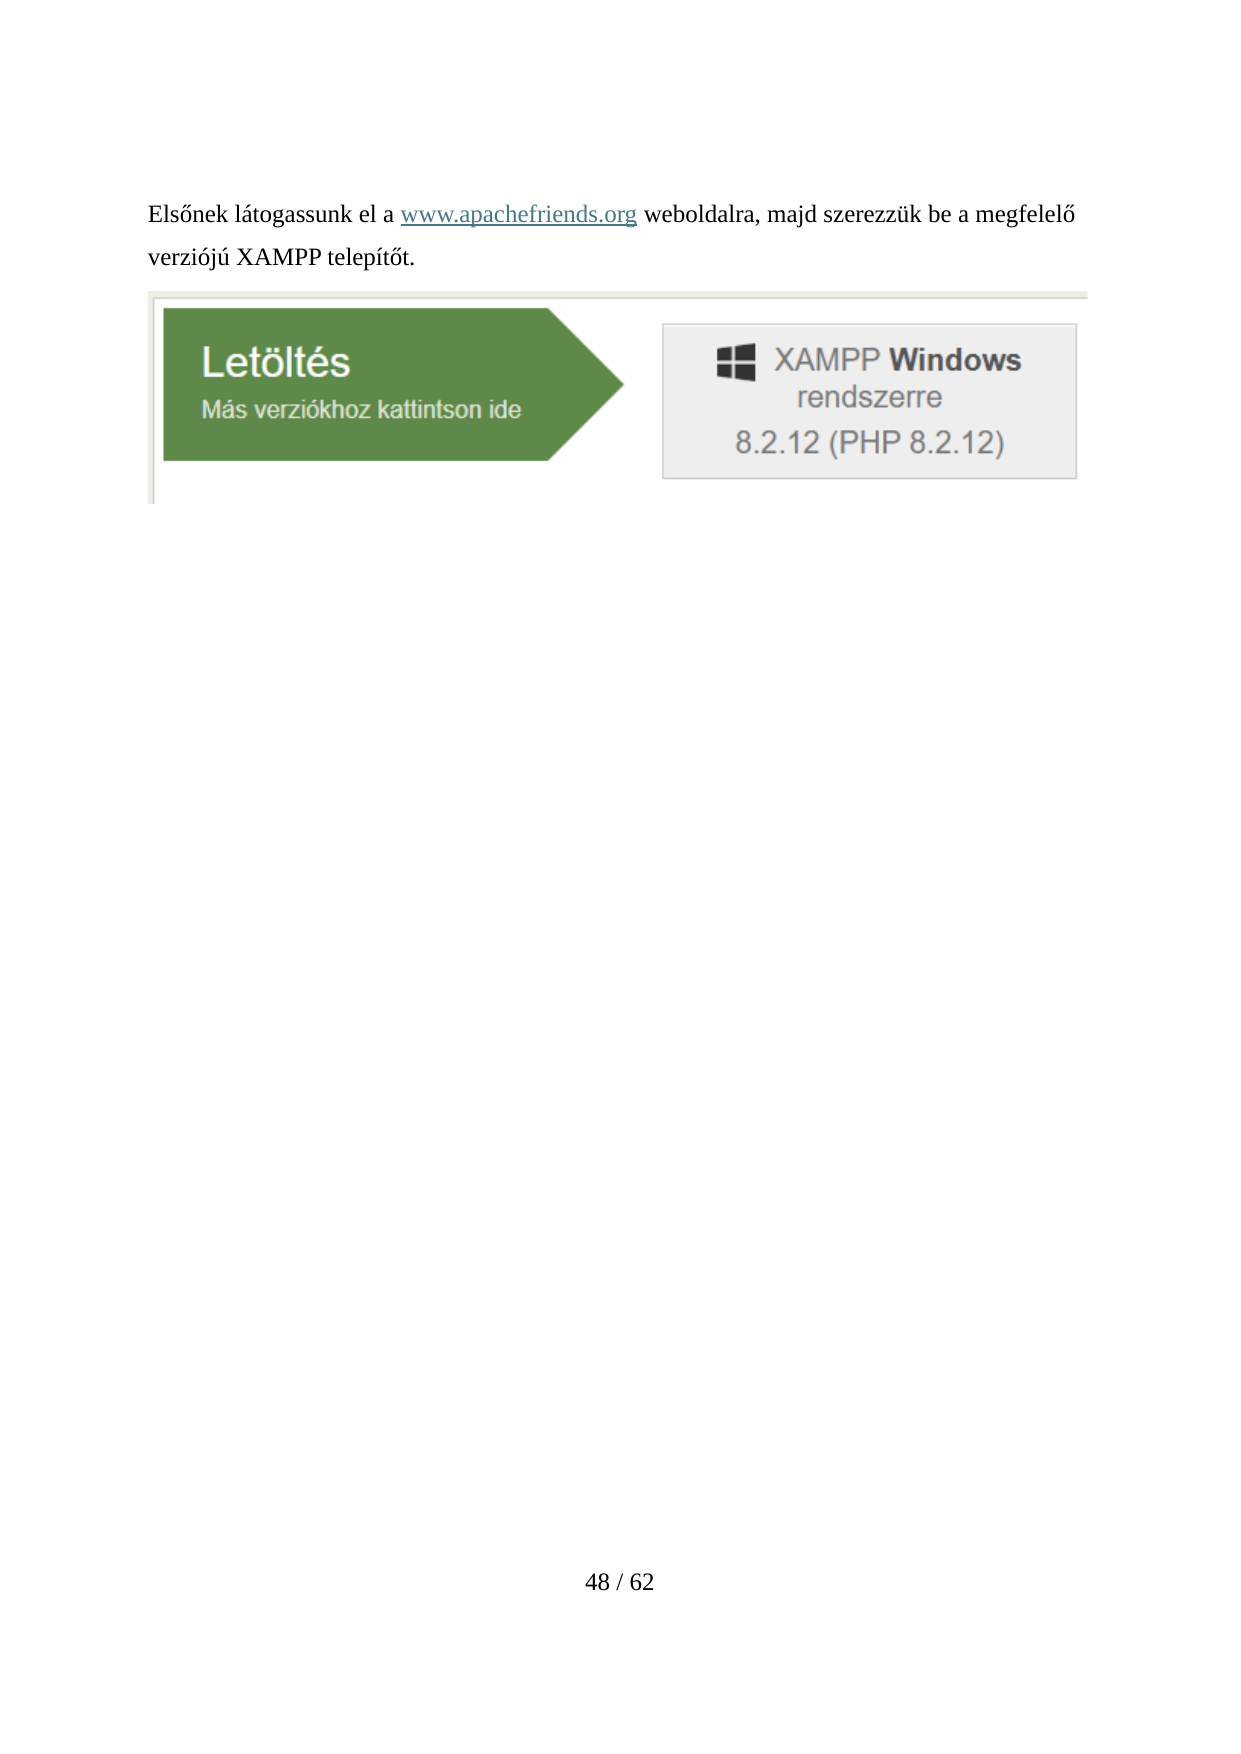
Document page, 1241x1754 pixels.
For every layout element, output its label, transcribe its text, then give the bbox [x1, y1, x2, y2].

text Elsőnek látogassunk el a www.apachefriends.org weboldalra, majd szerezzük be a megfelelő verziójú XAMPP telepítőt. [148, 199, 1092, 271]
picture [147, 291, 1088, 504]
